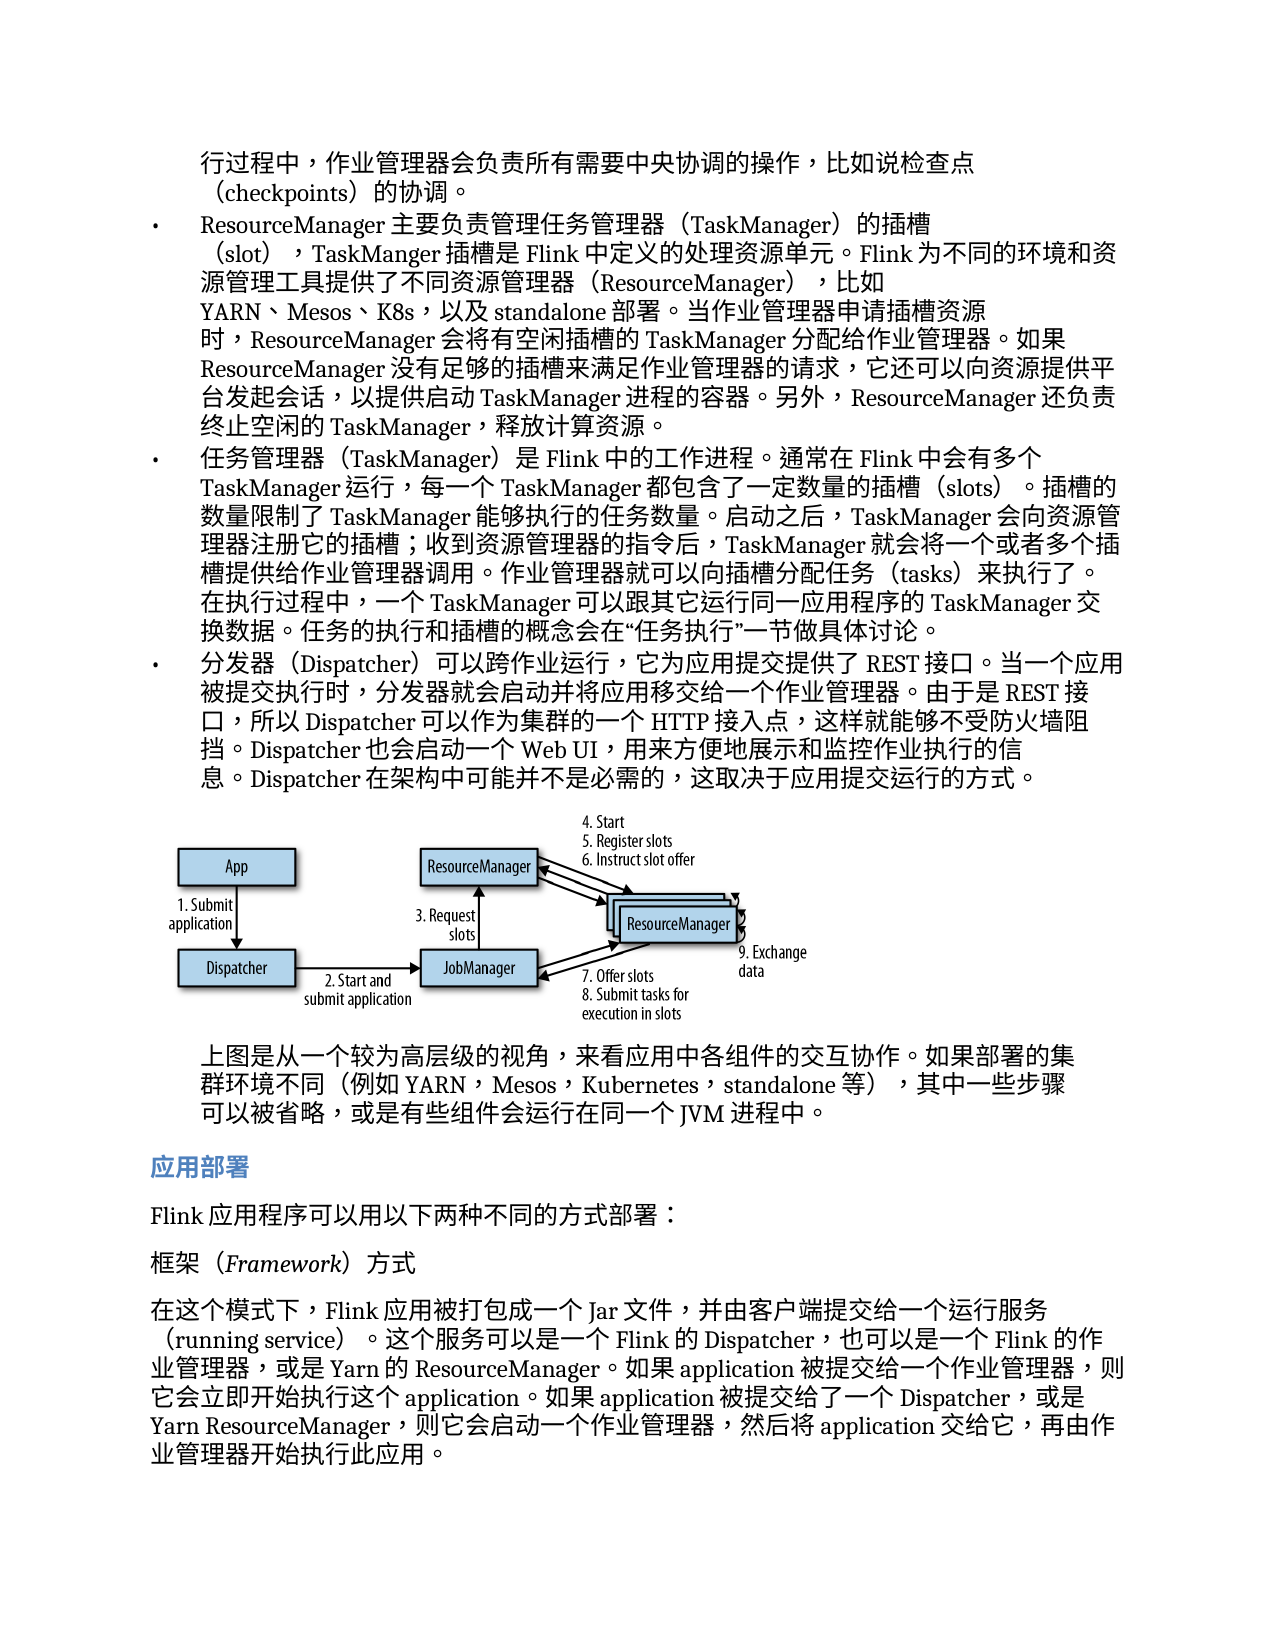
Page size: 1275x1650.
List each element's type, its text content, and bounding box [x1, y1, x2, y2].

list 分发器（Dispatcher）可以跨作业运行，它为应用提交提供了REST接口。当一个应用被提交执行时，分发器就会启动并将应用移交给一个作业管理器。由于是REST接口，所以Dispatcher可以作为集群的一个HTTP接入点，这样就能够不受防火墙阻挡。Dispatcher也会启动一个Web UI，用来方便地展示和监控作业执行的信息。Dispatcher在架构中可能并不是必需的，这取决于应用提交运行的方式。 [150, 650, 1125, 794]
text 框架（Framework）方式 [150, 1250, 1125, 1278]
list ResourceManager主要负责管理任务管理器（TaskManager）的插槽（slot），TaskManger插槽是Flink中定义的处理资源单元。Flink为不同的环境和资源管理工具提供了不同资源管理器（ResourceManager），比如YARN、Mesos、K8s，以及standalone部署。当作业管理器申请插槽资源时，ResourceManager会将有空闲插槽的TaskManager分配给作业管理器。如果ResourceManager没有足够的插槽来满足作业管理器的请求，它还可以向资源提供平台发起会话，以提供启动TaskManager进程的容器。另外，ResourceManager还负责终止空闲的TaskManager，释放计算资源。 [150, 211, 1125, 441]
text 上图是从一个较为高层级的视角，来看应用中各组件的交互协作。如果部署的集群环境不同（例如YARN，Mesos，Kubernetes，standalone等），其中一些步骤可以被省略，或是有些组件会运行在同一个JVM进程中。 [200, 1042, 1075, 1129]
text Flink应用程序可以用以下两种不同的方式部署： [150, 1202, 1125, 1231]
subtitle 应用部署 [150, 1149, 1125, 1183]
text 在这个模式下，Flink应用被打包成一个Jar文件，并由客户端提交给一个运行服务（running service）。这个服务可以是一个Flink的Dispatcher，也可以是一个Flink的作业管理器，或是Yarn的ResourceManager。如果application被提交给一个作业管理器，则它会立即开始执行这个application。如果application被提交给了一个Dispatcher，或是Yarn ResourceManager，则它会启动一个作业管理器，然后将application交给它，再由作业管理器开始执行此应用。 [150, 1297, 1125, 1470]
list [150, 150, 1125, 207]
picture [168, 812, 807, 1024]
list 任务管理器（TaskManager）是Flink中的工作进程。通常在Flink中会有多个TaskManager运行，每一个TaskManager都包含了一定数量的插槽（slots）。插槽的数量限制了TaskManager能够执行的任务数量。启动之后，TaskManager会向资源管理器注册它的插槽；收到资源管理器的指令后，TaskManager就会将一个或者多个插槽提供给作业管理器调用。作业管理器就可以向插槽分配任务（tasks）来执行了。在执行过程中，一个TaskManager可以跟其它运行同一应用程序的TaskManager交换数据。任务的执行和插槽的概念会在“任务执行”一节做具体讨论。 [150, 445, 1125, 646]
